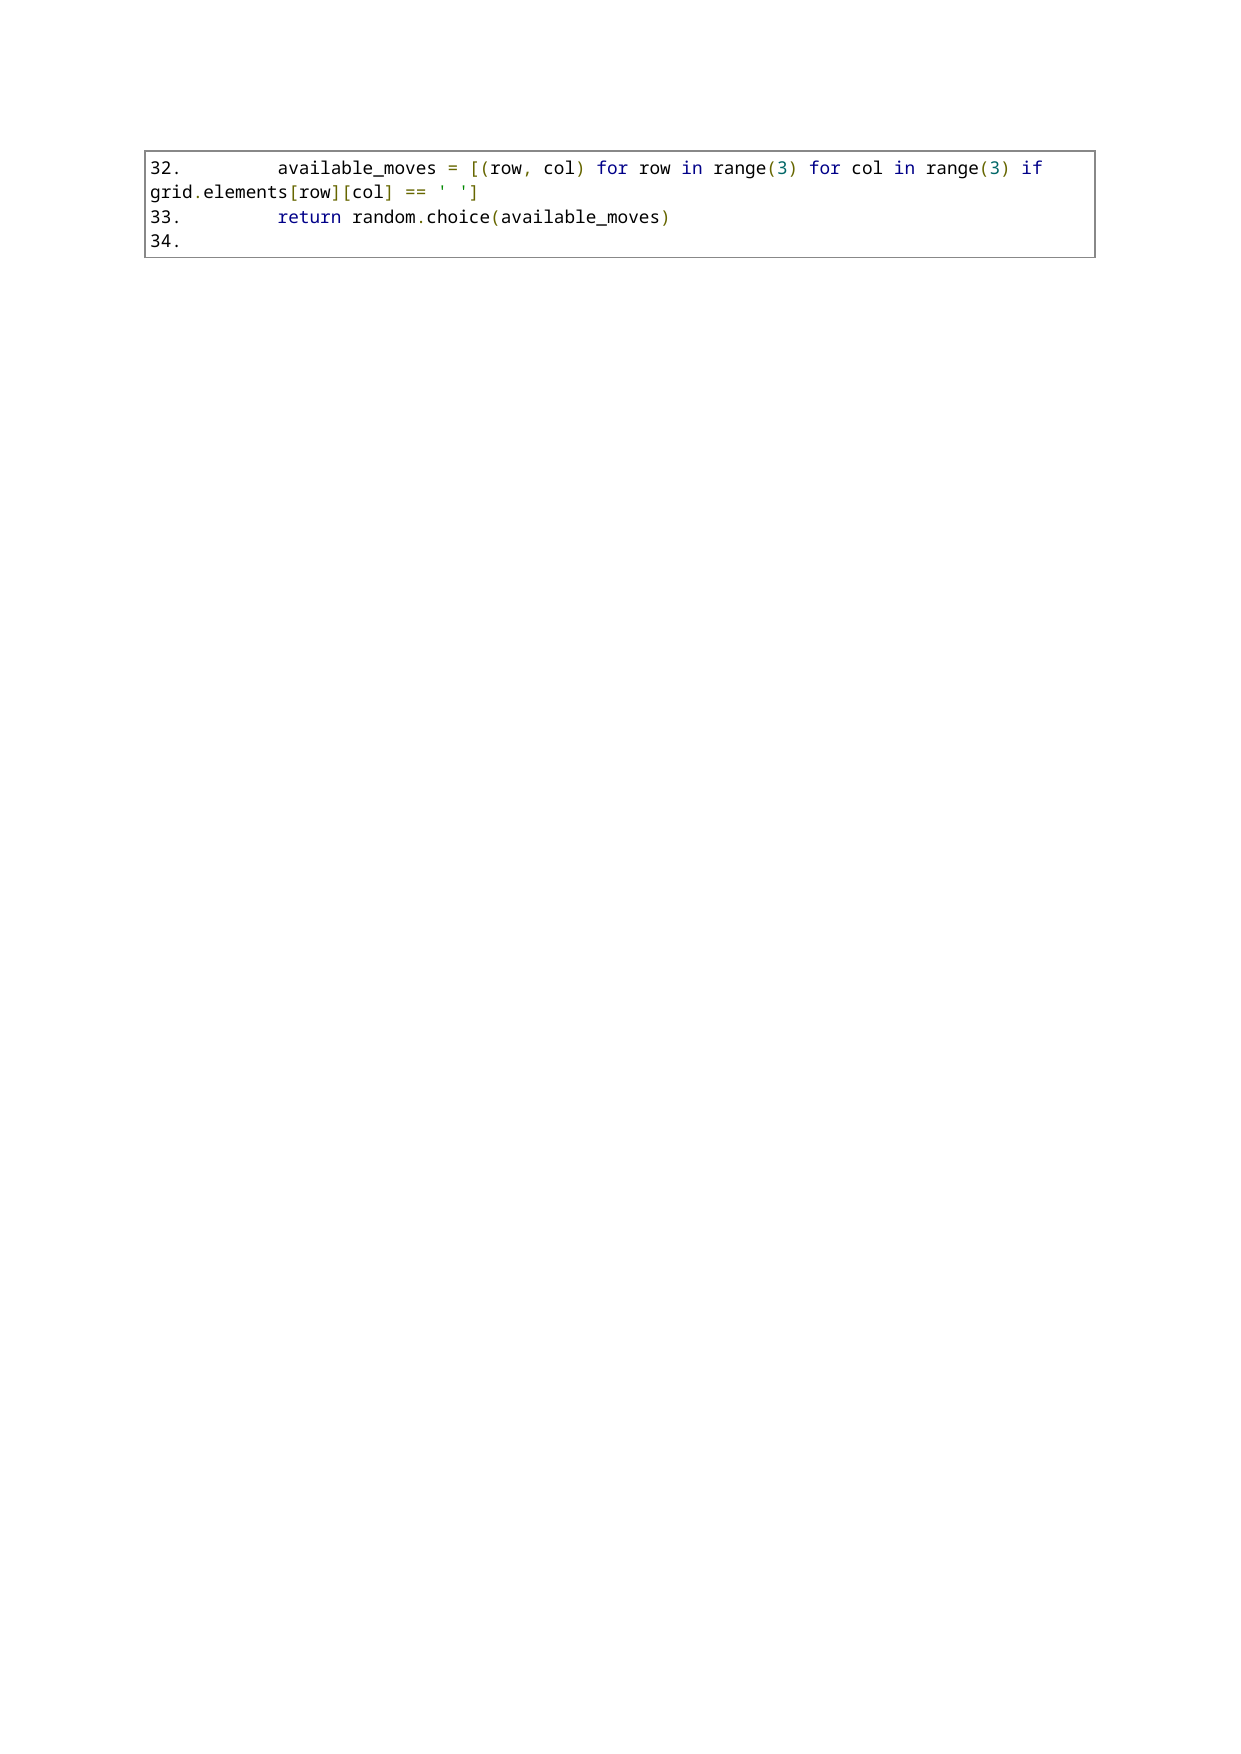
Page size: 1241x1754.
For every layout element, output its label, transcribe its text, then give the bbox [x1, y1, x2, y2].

text 34. [146, 222, 1094, 257]
text 32. available_moves = [(row, col) for row in range(3) for col in range(3) if grid.elements[row][col] == ' '] [146, 152, 1094, 204]
text 33. return random.choice(available_moves) [150, 204, 1090, 222]
